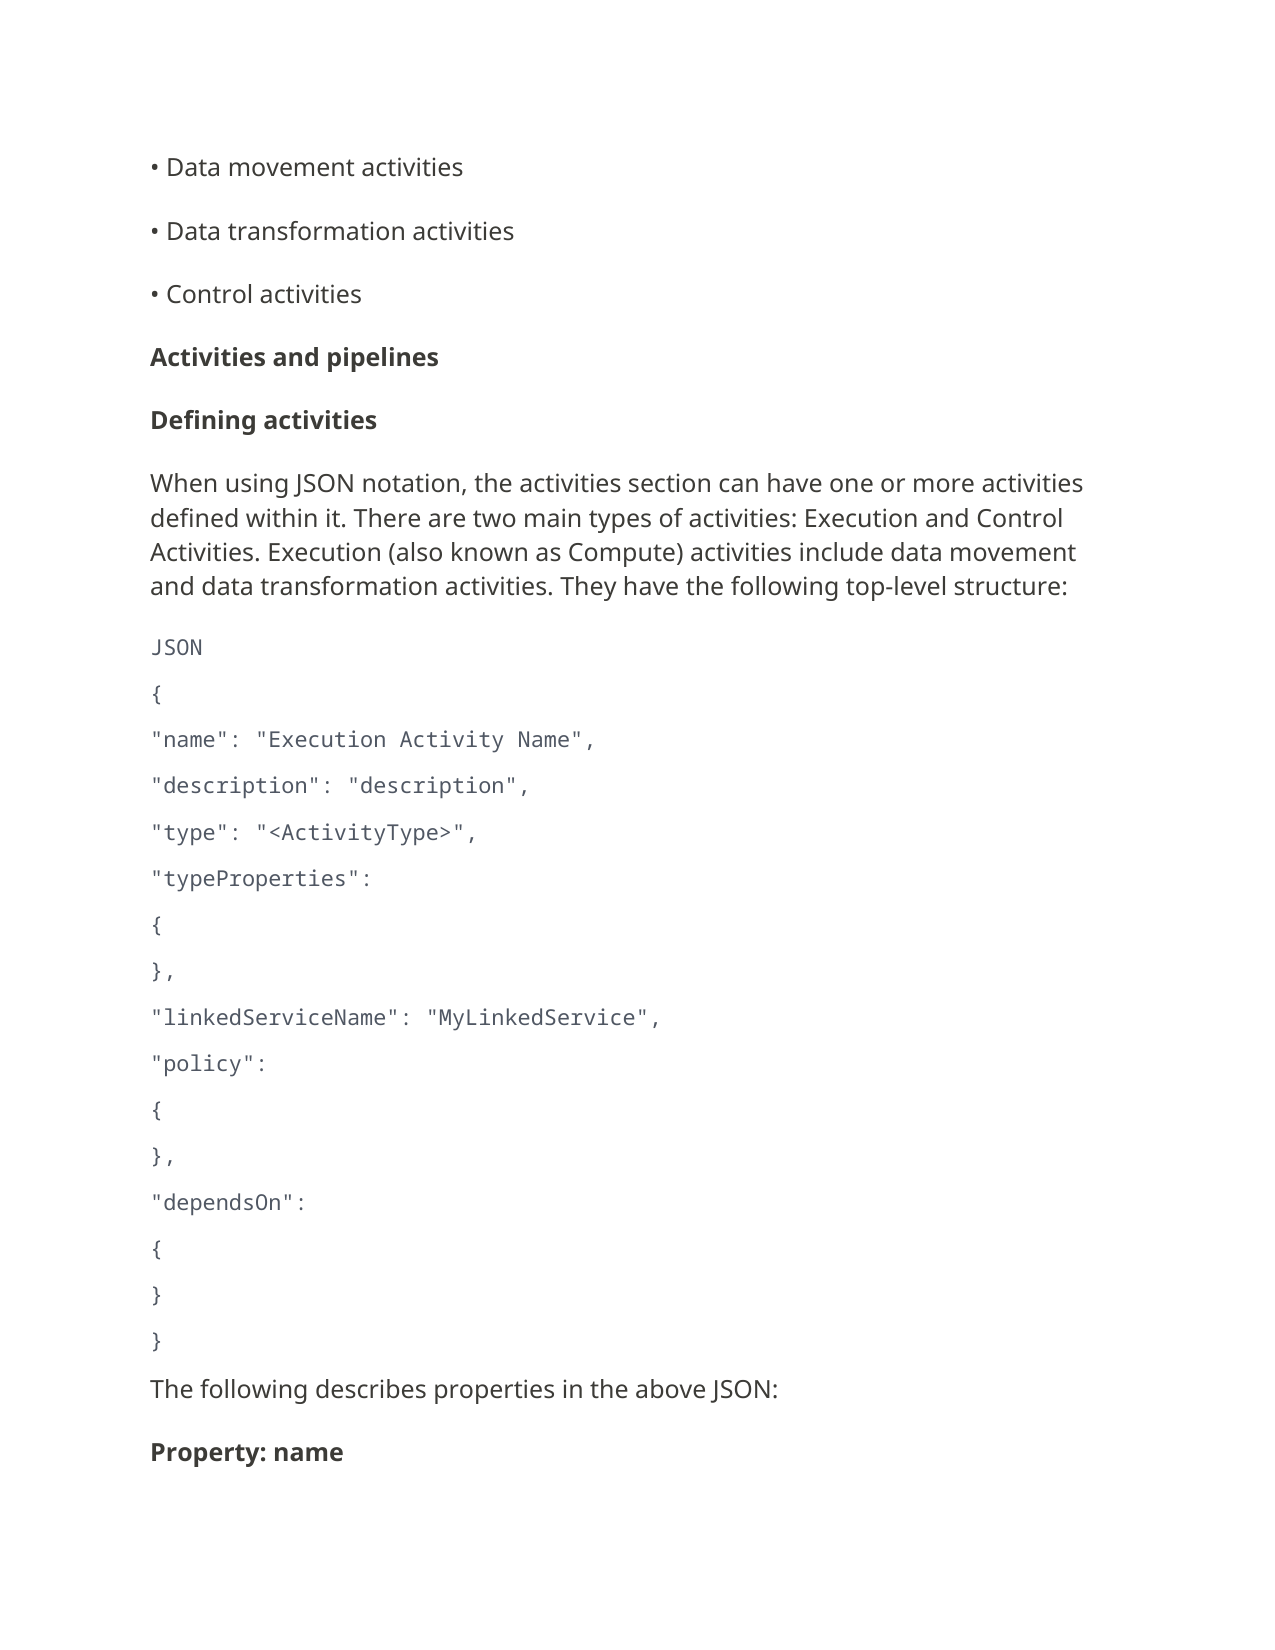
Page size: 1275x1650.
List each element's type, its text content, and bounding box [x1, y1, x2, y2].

text When using JSON notation, the activities section can have one or more activities defined within it. There are two main types of activities: Execution and Control Activities. Execution (also known as Compute) activities include data movement and data transformation activities. They have the following top-level structure: [150, 466, 1125, 602]
text { [150, 678, 1125, 708]
text "linkedServiceName": "MyLinkedService", [150, 1002, 1125, 1031]
text } [150, 1279, 1125, 1309]
text } [150, 1325, 1125, 1355]
text }, [150, 1140, 1125, 1170]
text • Data movement activities [150, 150, 1125, 184]
text }, [150, 955, 1125, 985]
text Property: name [150, 1435, 1125, 1469]
text "typeProperties": [150, 863, 1125, 893]
text "description": "description", [150, 770, 1125, 800]
text { [150, 1094, 1125, 1124]
text JSON [150, 632, 1125, 661]
text • Control activities [150, 276, 1125, 311]
text "type": "<ActivityType>", [150, 817, 1125, 846]
text "name": "Execution Activity Name", [150, 724, 1125, 754]
text Activities and pipelines [150, 340, 1125, 374]
text "policy": [150, 1048, 1125, 1078]
text { [150, 909, 1125, 939]
text • Data transformation activities [150, 213, 1125, 247]
text { [150, 1233, 1125, 1263]
text The following describes properties in the above JSON: [150, 1372, 1125, 1406]
text "dependsOn": [150, 1187, 1125, 1216]
text Defining activities [150, 403, 1125, 437]
